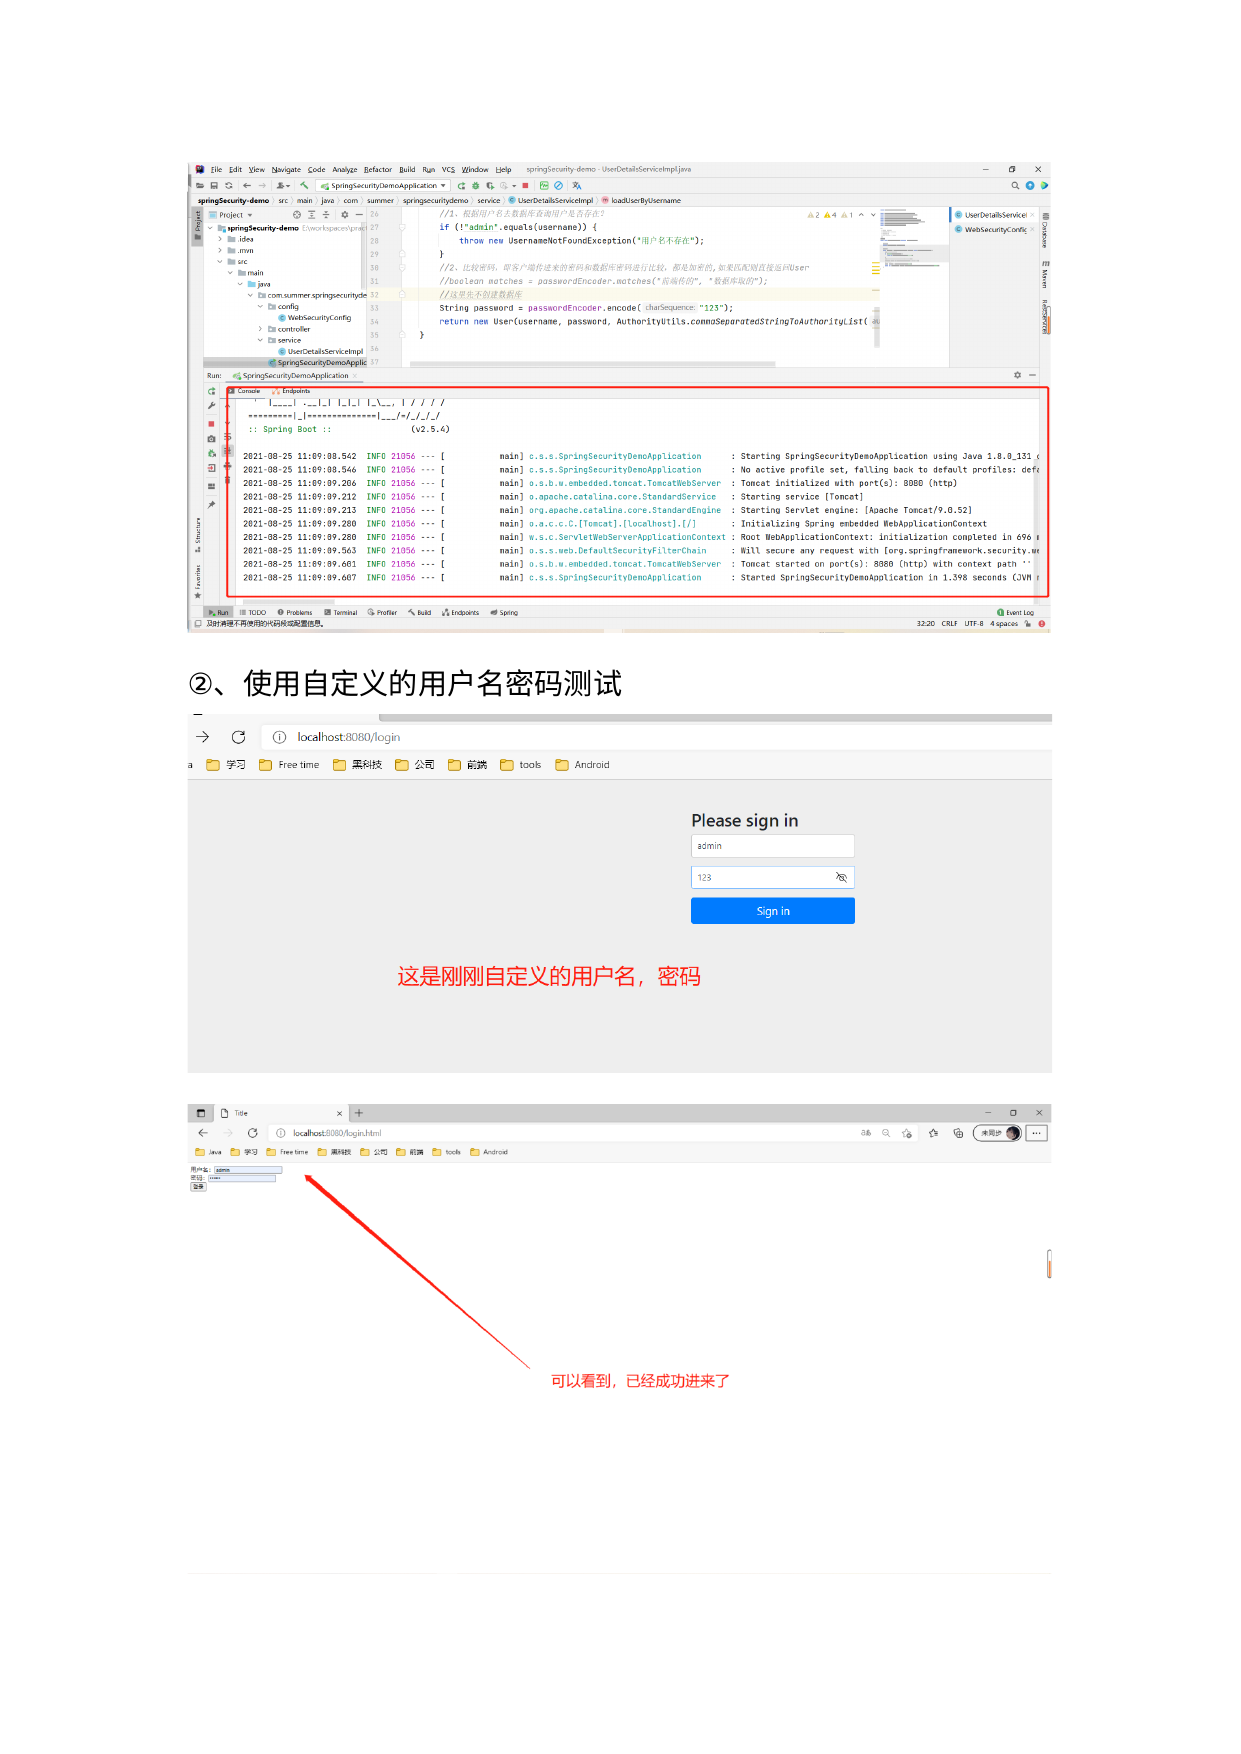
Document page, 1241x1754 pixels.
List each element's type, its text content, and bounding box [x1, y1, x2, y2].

picture [187, 714, 1053, 1073]
picture [187, 162, 1051, 633]
list ②、使用自定义的用户名密码测试 [187, 649, 1053, 714]
picture [187, 1104, 1052, 1574]
